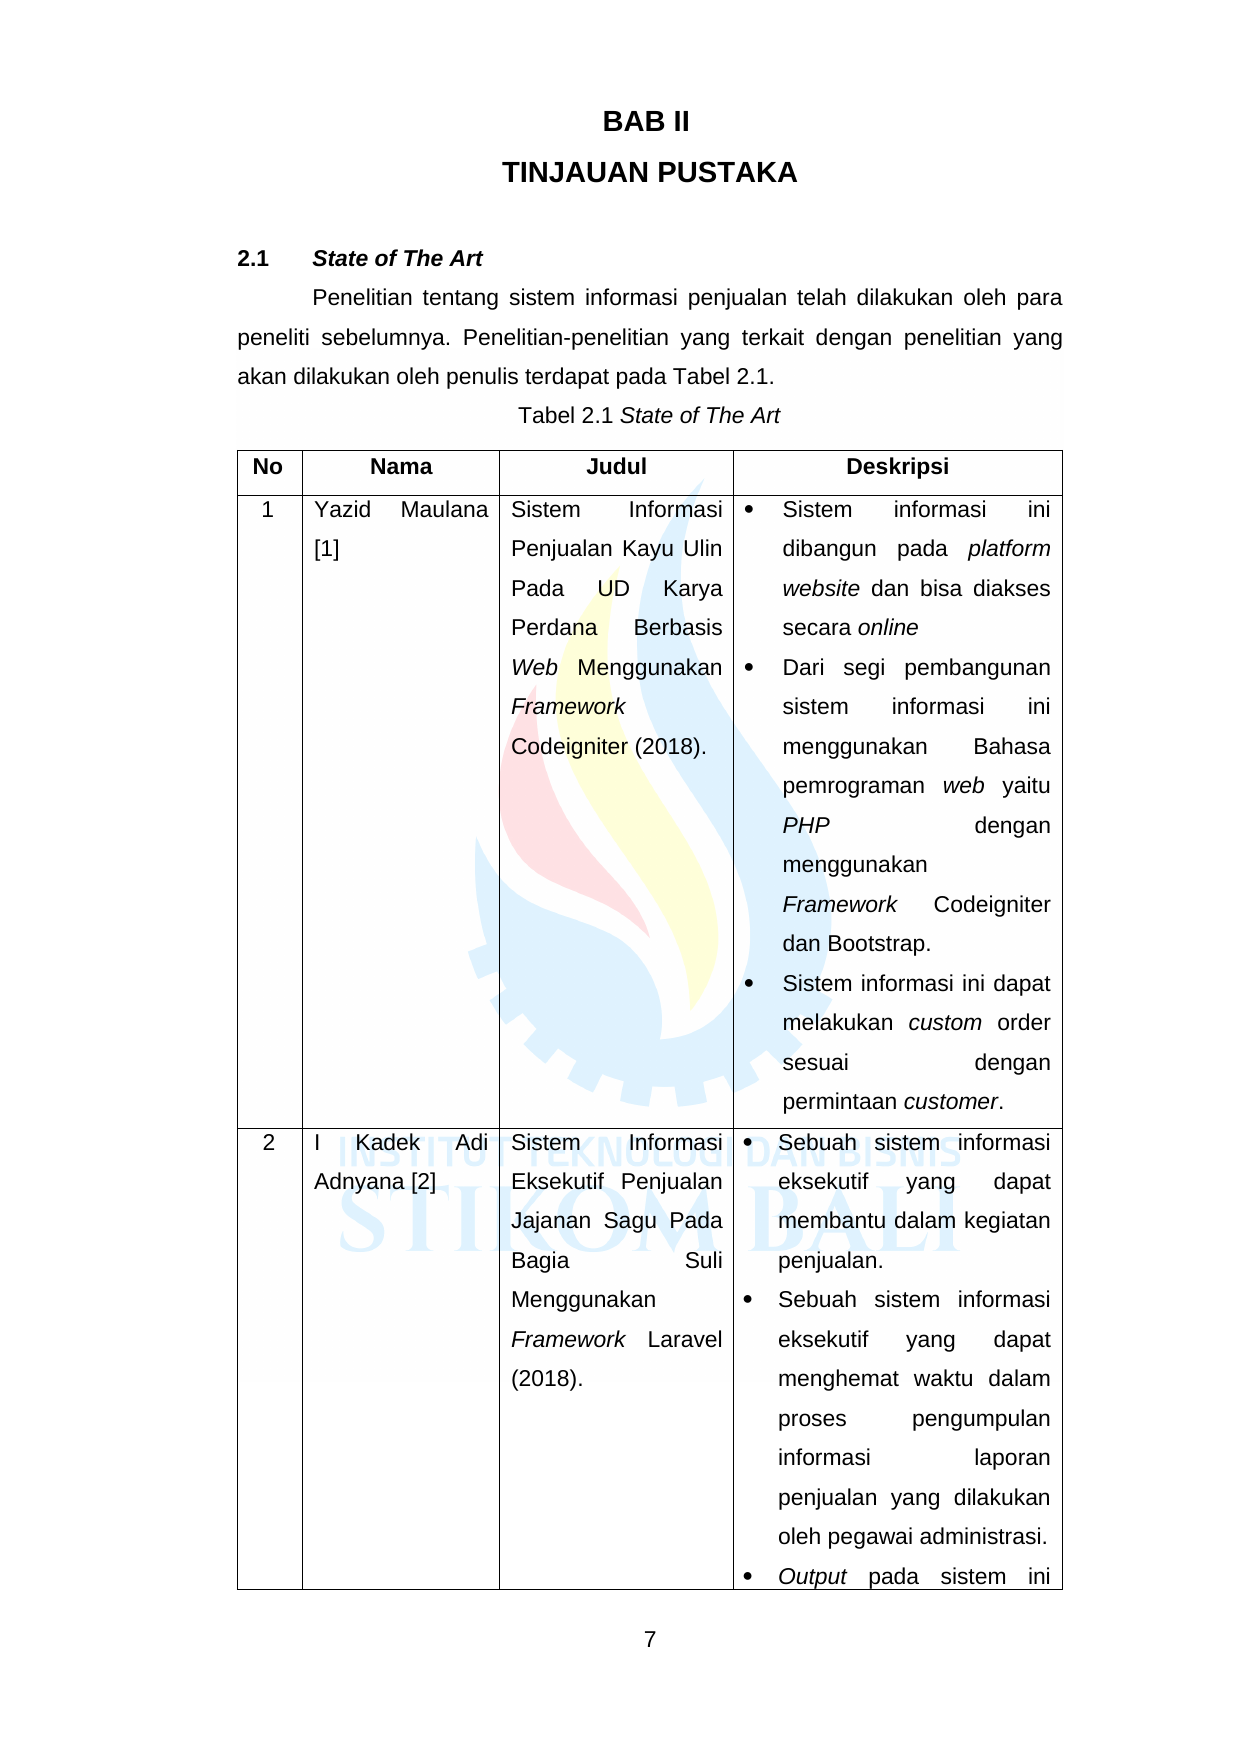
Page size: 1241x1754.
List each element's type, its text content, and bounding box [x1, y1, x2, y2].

table_cell Yazid Maulana [303, 496, 499, 1127]
table_cell 1 [238, 496, 302, 1127]
text Tabel 2.1 State of The Art [237, 402, 1063, 429]
subtitle BAB II TINJAUAN PUSTAKA [237, 104, 1063, 188]
table_cell I Kadek Adi Adnyana [303, 1129, 499, 1589]
table_header Judul [500, 451, 733, 495]
table_cell Sistem Informasi Penjualan Kayu Ulin Pada UD Karya Perdana Berbasis Web Menggunakan Framework Codeigniter (2018). [500, 496, 733, 1127]
table_cell 2 [238, 1129, 302, 1589]
table_header Deskripsi [734, 451, 1062, 495]
table_header Nama [303, 451, 499, 495]
table_cell Sistem Informasi Eksekutif Penjualan Jajanan Sagu Pada Bagia Suli Menggunakan Framework Laravel (2018). [500, 1129, 733, 1589]
table_cell Sistem informasi ini dibangun pada platform website dan bisa diakses secara online Dari segi pembangunan sistem informasi ini menggunakan Bahasa pemrograman web yaitu PHP dengan menggunakan Framework Codeigniter dan Bootstrap. Sistem informasi ini dapat melakukan custom order sesuai dengan permintaan customer. [734, 496, 1062, 1127]
text State of The Art [237, 244, 1063, 271]
table_header No [238, 451, 302, 495]
text Penelitian tentang sistem informasi penjualan telah dilakukan oleh para peneliti sebelumnya. Penelitian-penelitian yang terkait dengan penelitian yang akan dilakukan oleh penulis terdapat pada Tabel 2.1. [237, 284, 1063, 389]
